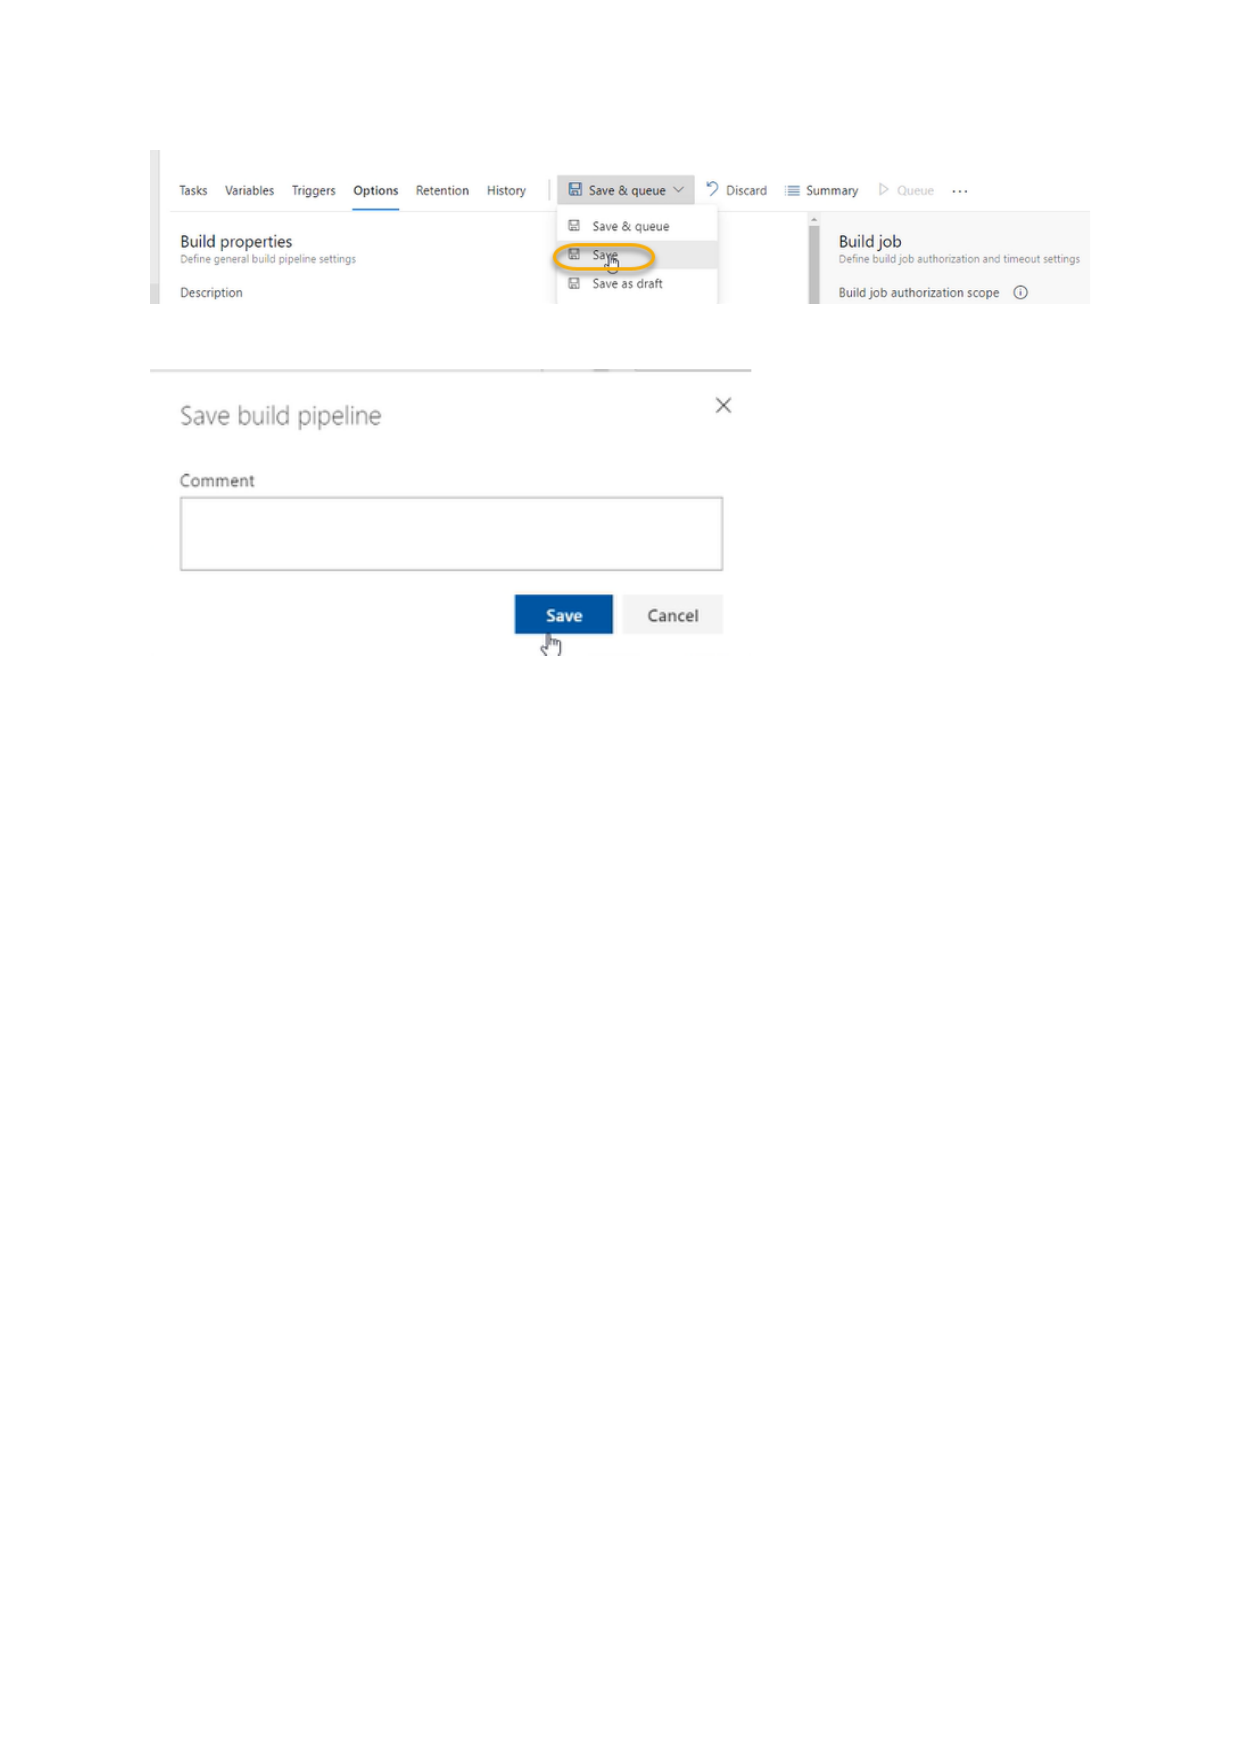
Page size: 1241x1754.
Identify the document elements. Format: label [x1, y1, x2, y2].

picture [150, 150, 1091, 304]
picture [150, 369, 752, 656]
